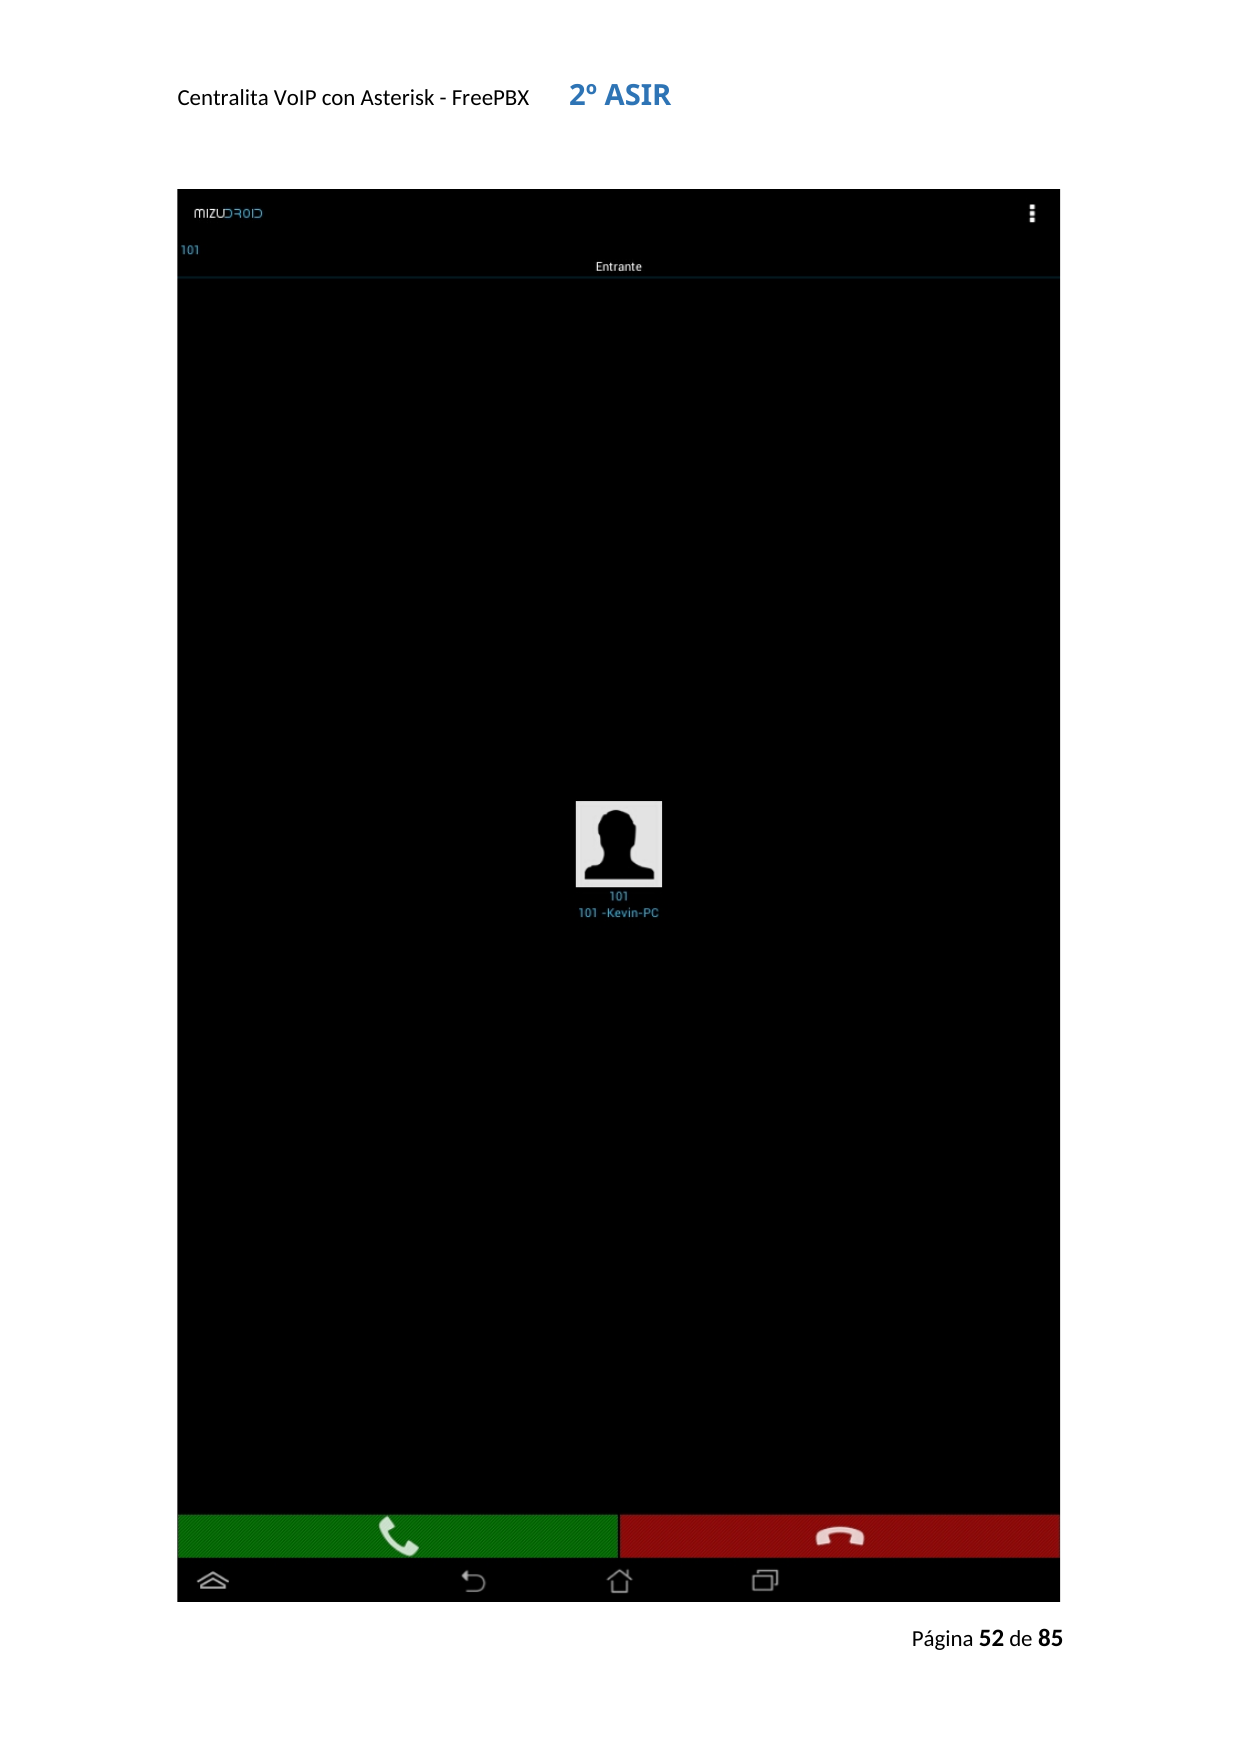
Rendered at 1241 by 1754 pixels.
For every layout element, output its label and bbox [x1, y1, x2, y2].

picture [177, 189, 1061, 1602]
